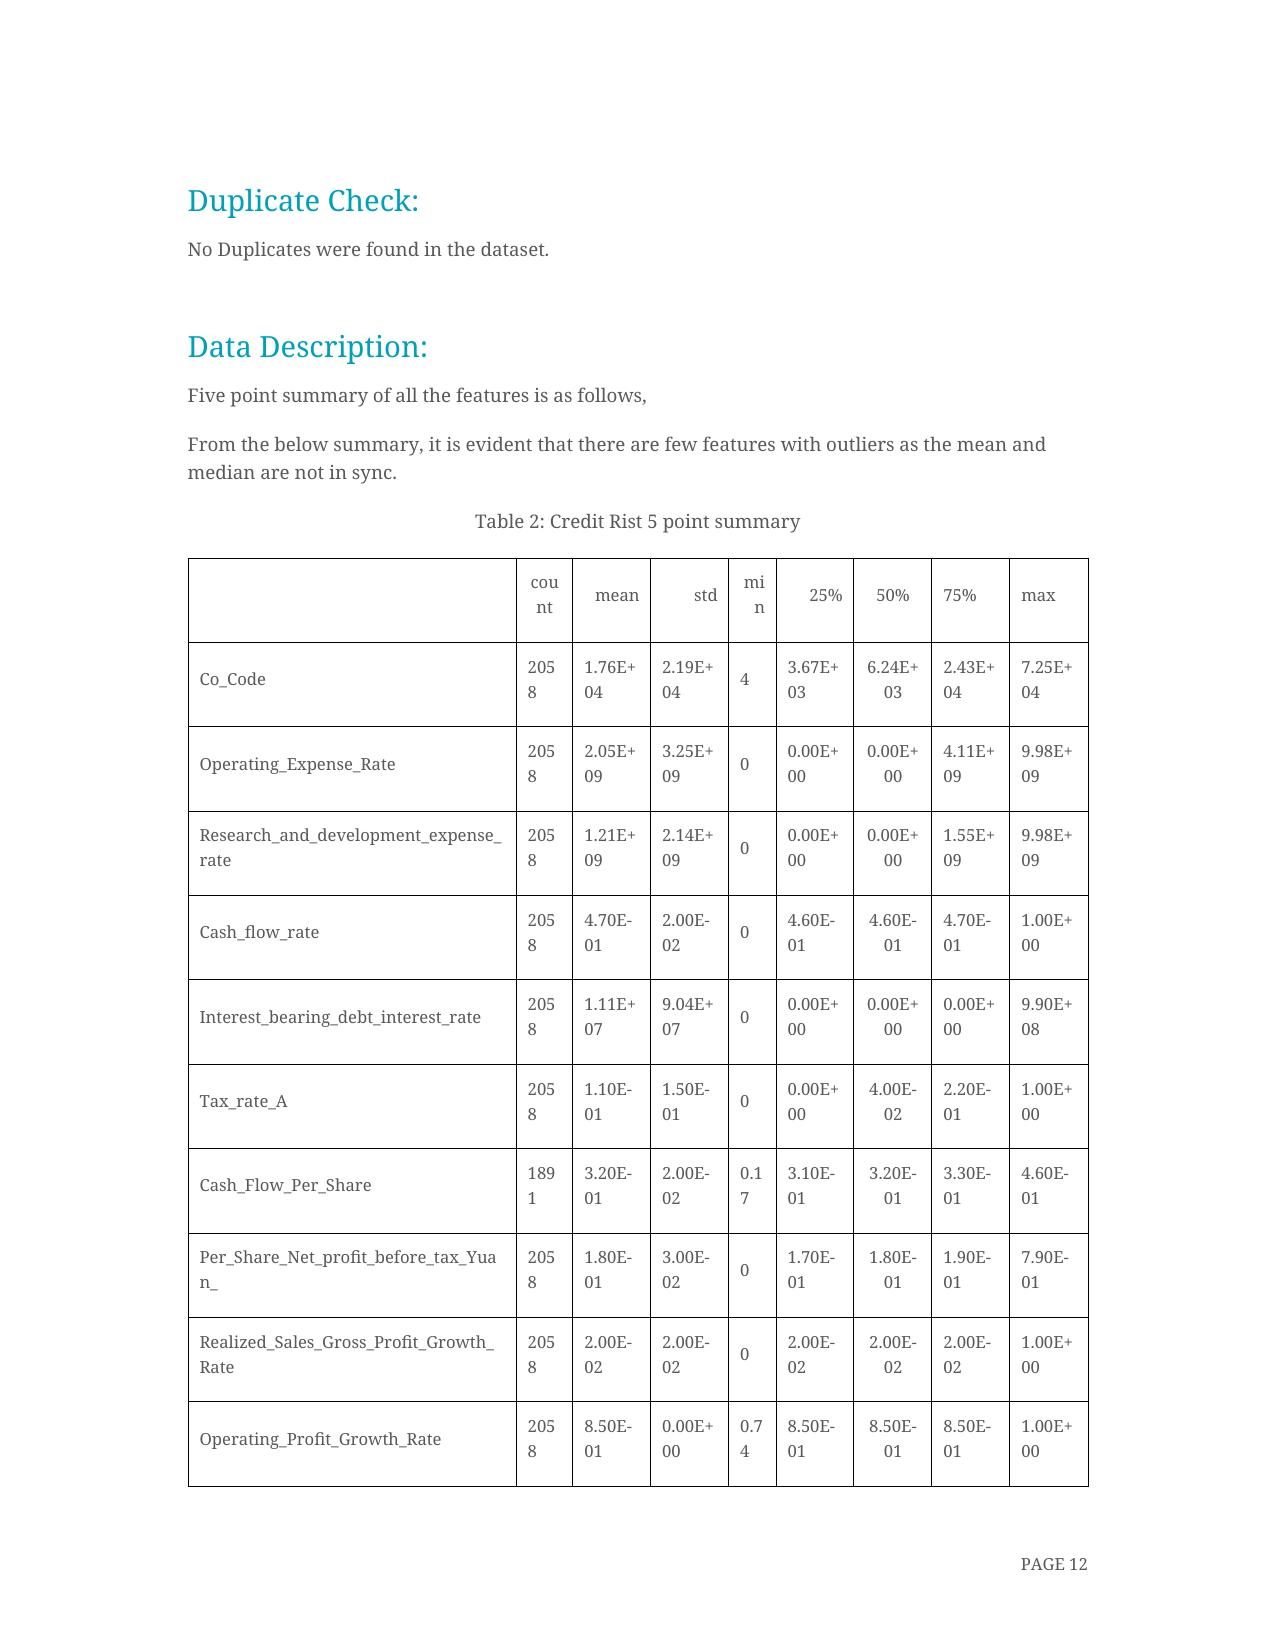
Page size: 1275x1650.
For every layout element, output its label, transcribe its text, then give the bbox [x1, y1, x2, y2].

table_cell 0.00E+00 [932, 980, 1009, 1064]
table_cell 3.10E-01 [777, 1149, 853, 1232]
table_cell 4.60E-01 [1010, 1149, 1088, 1232]
table_cell 4.70E-01 [573, 896, 650, 979]
table_cell 1.00E+00 [1010, 1065, 1088, 1148]
subtitle Duplicate Check: [187, 180, 1087, 220]
table_cell 2.19E+04 [651, 643, 728, 726]
table_cell 3.67E+03 [777, 643, 853, 726]
table_cell 9.98E+09 [1010, 727, 1088, 811]
table_cell 2.00E-02 [651, 896, 728, 979]
table_header 75% [932, 559, 1009, 642]
text Five point summary of all the features is as follows, [187, 383, 1087, 408]
table_cell 7.90E-01 [1010, 1234, 1088, 1317]
table_cell 3.20E-01 [854, 1149, 931, 1232]
table_cell 3.25E+09 [651, 727, 728, 811]
table_cell 4.60E-01 [854, 896, 931, 979]
table_cell 4.00E-02 [854, 1065, 931, 1148]
table_cell 2.00E-02 [854, 1318, 931, 1401]
table_cell 2.14E+09 [651, 812, 728, 895]
table_cell 0 [729, 1318, 776, 1401]
table_cell Research_and_development_expense_rate [189, 812, 516, 895]
table_cell 2058 [517, 896, 572, 979]
table_cell 2.05E+09 [573, 727, 650, 811]
table_cell Interest_bearing_debt_interest_rate [189, 980, 516, 1064]
table_cell 0 [729, 1065, 776, 1148]
table_cell 8.50E-01 [573, 1402, 650, 1486]
table_cell Co_Code [189, 643, 516, 726]
table_cell 0.00E+00 [777, 812, 853, 895]
table_cell 2058 [517, 812, 572, 895]
table_header std [651, 559, 728, 642]
table_cell 2058 [517, 727, 572, 811]
table_cell 0.00E+00 [854, 980, 931, 1064]
table_header mean [573, 559, 650, 642]
table_cell 4 [729, 643, 776, 726]
table_cell 8.50E-01 [932, 1402, 1009, 1486]
table_cell 8.50E-01 [854, 1402, 931, 1486]
table_cell 0 [729, 980, 776, 1064]
table_cell 1.10E-01 [573, 1065, 650, 1148]
table_cell 3.20E-01 [573, 1149, 650, 1232]
table_cell 2.00E-02 [777, 1318, 853, 1401]
table_cell Operating_Profit_Growth_Rate [189, 1402, 516, 1486]
table_cell 1.00E+00 [1010, 896, 1088, 979]
table_cell 2058 [517, 1234, 572, 1317]
table_cell 0.00E+00 [651, 1402, 728, 1486]
table_cell Tax_rate_A [189, 1065, 516, 1148]
table_cell 2058 [517, 643, 572, 726]
table_cell 0 [729, 727, 776, 811]
table_cell Cash_flow_rate [189, 896, 516, 979]
table_cell 3.00E-02 [651, 1234, 728, 1317]
table_cell 1.80E-01 [854, 1234, 931, 1317]
table_cell 9.98E+09 [1010, 812, 1088, 895]
table_cell Realized_Sales_Gross_Profit_Growth_Rate [189, 1318, 516, 1401]
table_cell 9.90E+08 [1010, 980, 1088, 1064]
table_cell 0.00E+00 [777, 727, 853, 811]
table_cell 0.00E+00 [854, 812, 931, 895]
table_cell 0.17 [729, 1149, 776, 1232]
table_cell 2058 [517, 1065, 572, 1148]
table_cell 6.24E+03 [854, 643, 931, 726]
table_cell 1.76E+04 [573, 643, 650, 726]
table_cell 4.60E-01 [777, 896, 853, 979]
table_cell 1.21E+09 [573, 812, 650, 895]
table_cell 2.00E-02 [932, 1318, 1009, 1401]
table_header 50% [854, 559, 931, 642]
table_cell 2058 [517, 980, 572, 1064]
table_cell 0.00E+00 [854, 727, 931, 811]
table_cell 9.04E+07 [651, 980, 728, 1064]
text From the below summary, it is evident that there are few features with outliers as the mean and median are not in sync. [187, 432, 1087, 485]
table_header [189, 559, 516, 642]
table_cell 7.25E+04 [1010, 643, 1088, 726]
table_cell 1891 [517, 1149, 572, 1232]
table_header max [1010, 559, 1088, 642]
table_cell Cash_Flow_Per_Share [189, 1149, 516, 1232]
table_header 25% [777, 559, 853, 642]
table_cell 2058 [517, 1402, 572, 1486]
table_cell 0 [729, 812, 776, 895]
table_cell Per_Share_Net_profit_before_tax_Yuan_ [189, 1234, 516, 1317]
table_cell 2058 [517, 1318, 572, 1401]
table_header count [517, 559, 572, 642]
table_cell 0.00E+00 [777, 1065, 853, 1148]
table_cell 2.00E-02 [651, 1149, 728, 1232]
table_cell 8.50E-01 [777, 1402, 853, 1486]
table_cell 2.20E-01 [932, 1065, 1009, 1148]
table_cell 2.00E-02 [651, 1318, 728, 1401]
table_cell 0 [729, 1234, 776, 1317]
table_cell 4.11E+09 [932, 727, 1009, 811]
text Table 2: Credit Rist 5 point summary [187, 508, 1087, 534]
table_cell 0 [729, 896, 776, 979]
table_cell 1.70E-01 [777, 1234, 853, 1317]
table_cell 1.90E-01 [932, 1234, 1009, 1317]
table_cell 2.43E+04 [932, 643, 1009, 726]
table_cell 2.00E-02 [573, 1318, 650, 1401]
table_cell 4.70E-01 [932, 896, 1009, 979]
text No Duplicates were found in the dataset. [187, 236, 1087, 262]
table_cell 0.74 [729, 1402, 776, 1486]
table_cell 3.30E-01 [932, 1149, 1009, 1232]
table_cell 1.00E+00 [1010, 1318, 1088, 1401]
subtitle Data Description: [187, 327, 1087, 366]
table_cell 1.11E+07 [573, 980, 650, 1064]
table_cell 1.80E-01 [573, 1234, 650, 1317]
table_header min [729, 559, 776, 642]
table_cell 1.55E+09 [932, 812, 1009, 895]
table_cell 1.50E-01 [651, 1065, 728, 1148]
table_cell 0.00E+00 [777, 980, 853, 1064]
table_cell Operating_Expense_Rate [189, 727, 516, 811]
table_cell 1.00E+00 [1010, 1402, 1088, 1486]
